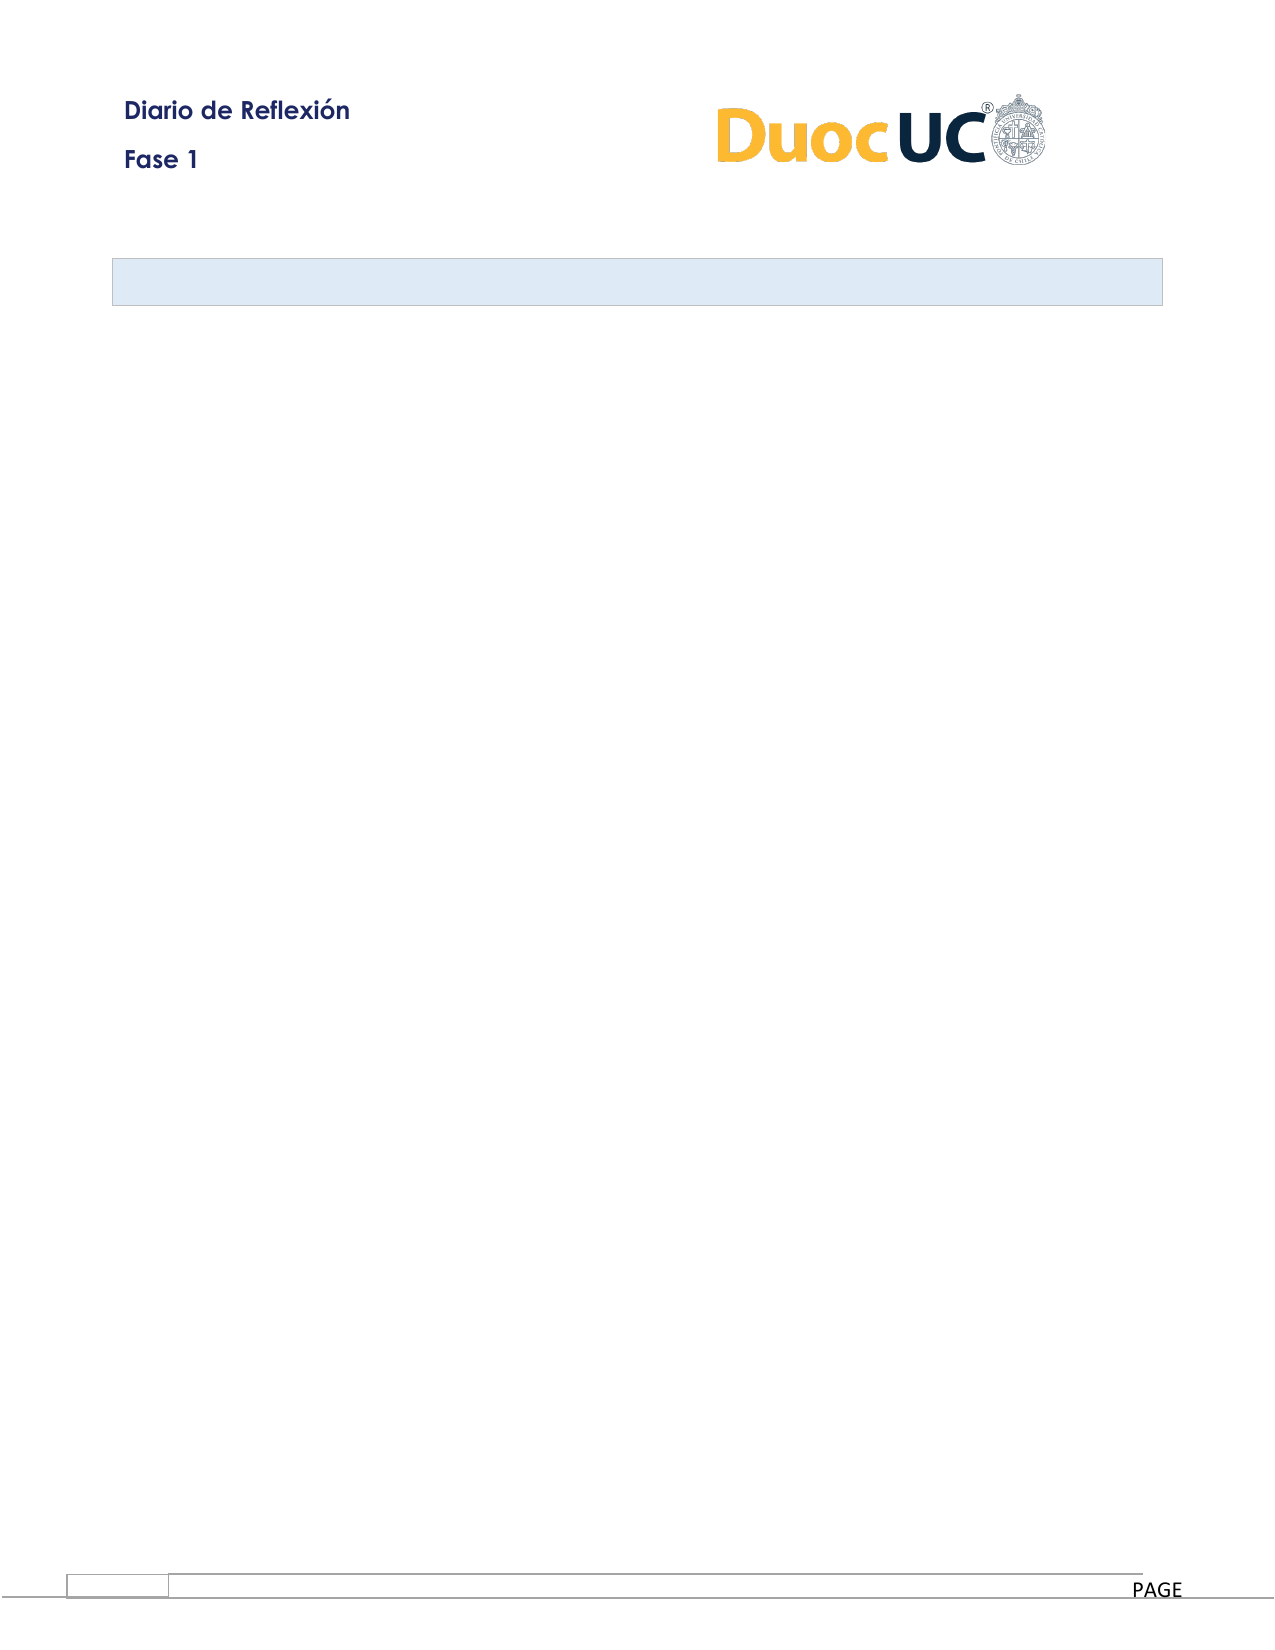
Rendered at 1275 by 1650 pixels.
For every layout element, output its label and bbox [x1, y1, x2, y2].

picture [717, 94, 1046, 165]
table_cell [113, 259, 1162, 305]
